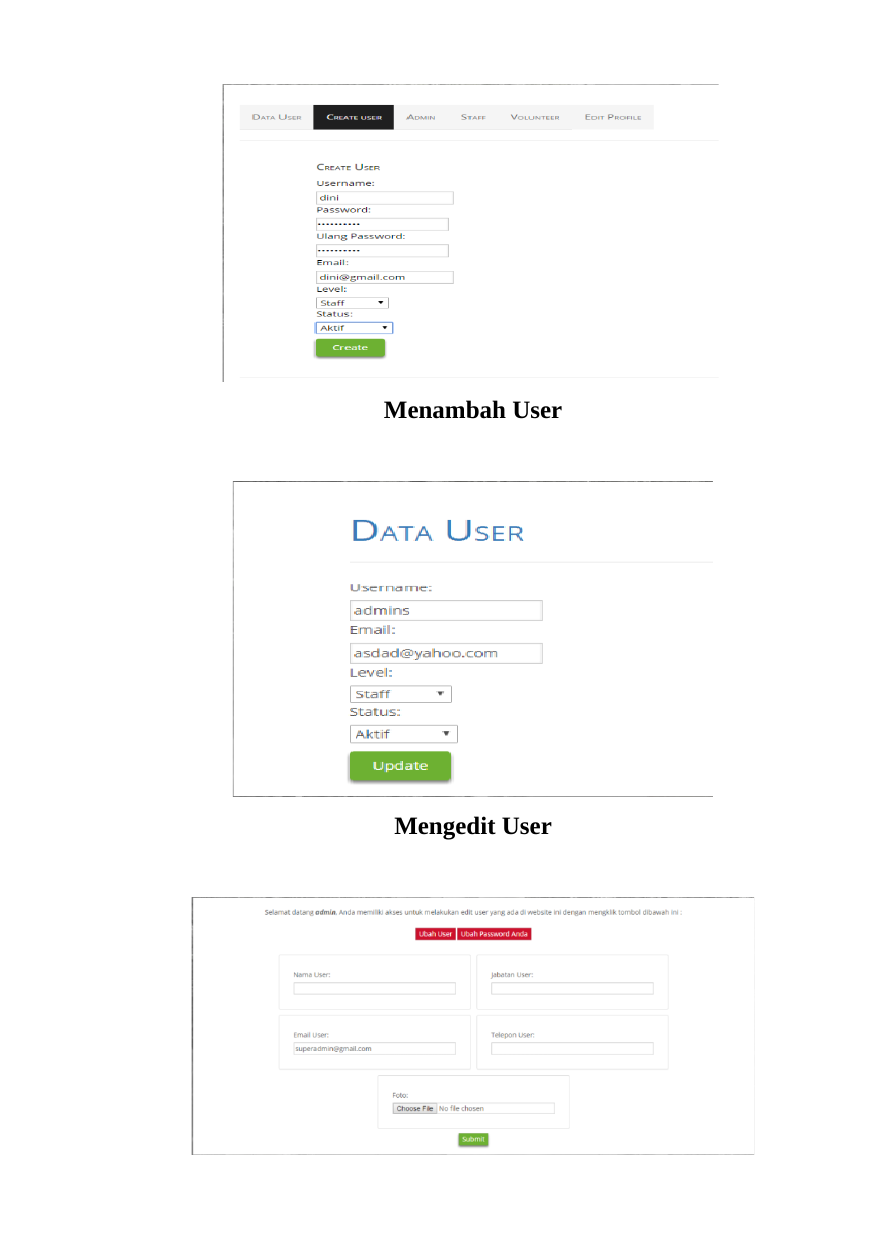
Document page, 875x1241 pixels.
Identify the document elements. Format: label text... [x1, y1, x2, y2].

picture [232, 481, 713, 797]
list Mengedit User [149, 811, 797, 839]
list Menambah User [149, 395, 797, 424]
picture [222, 84, 719, 382]
picture [191, 897, 755, 1155]
